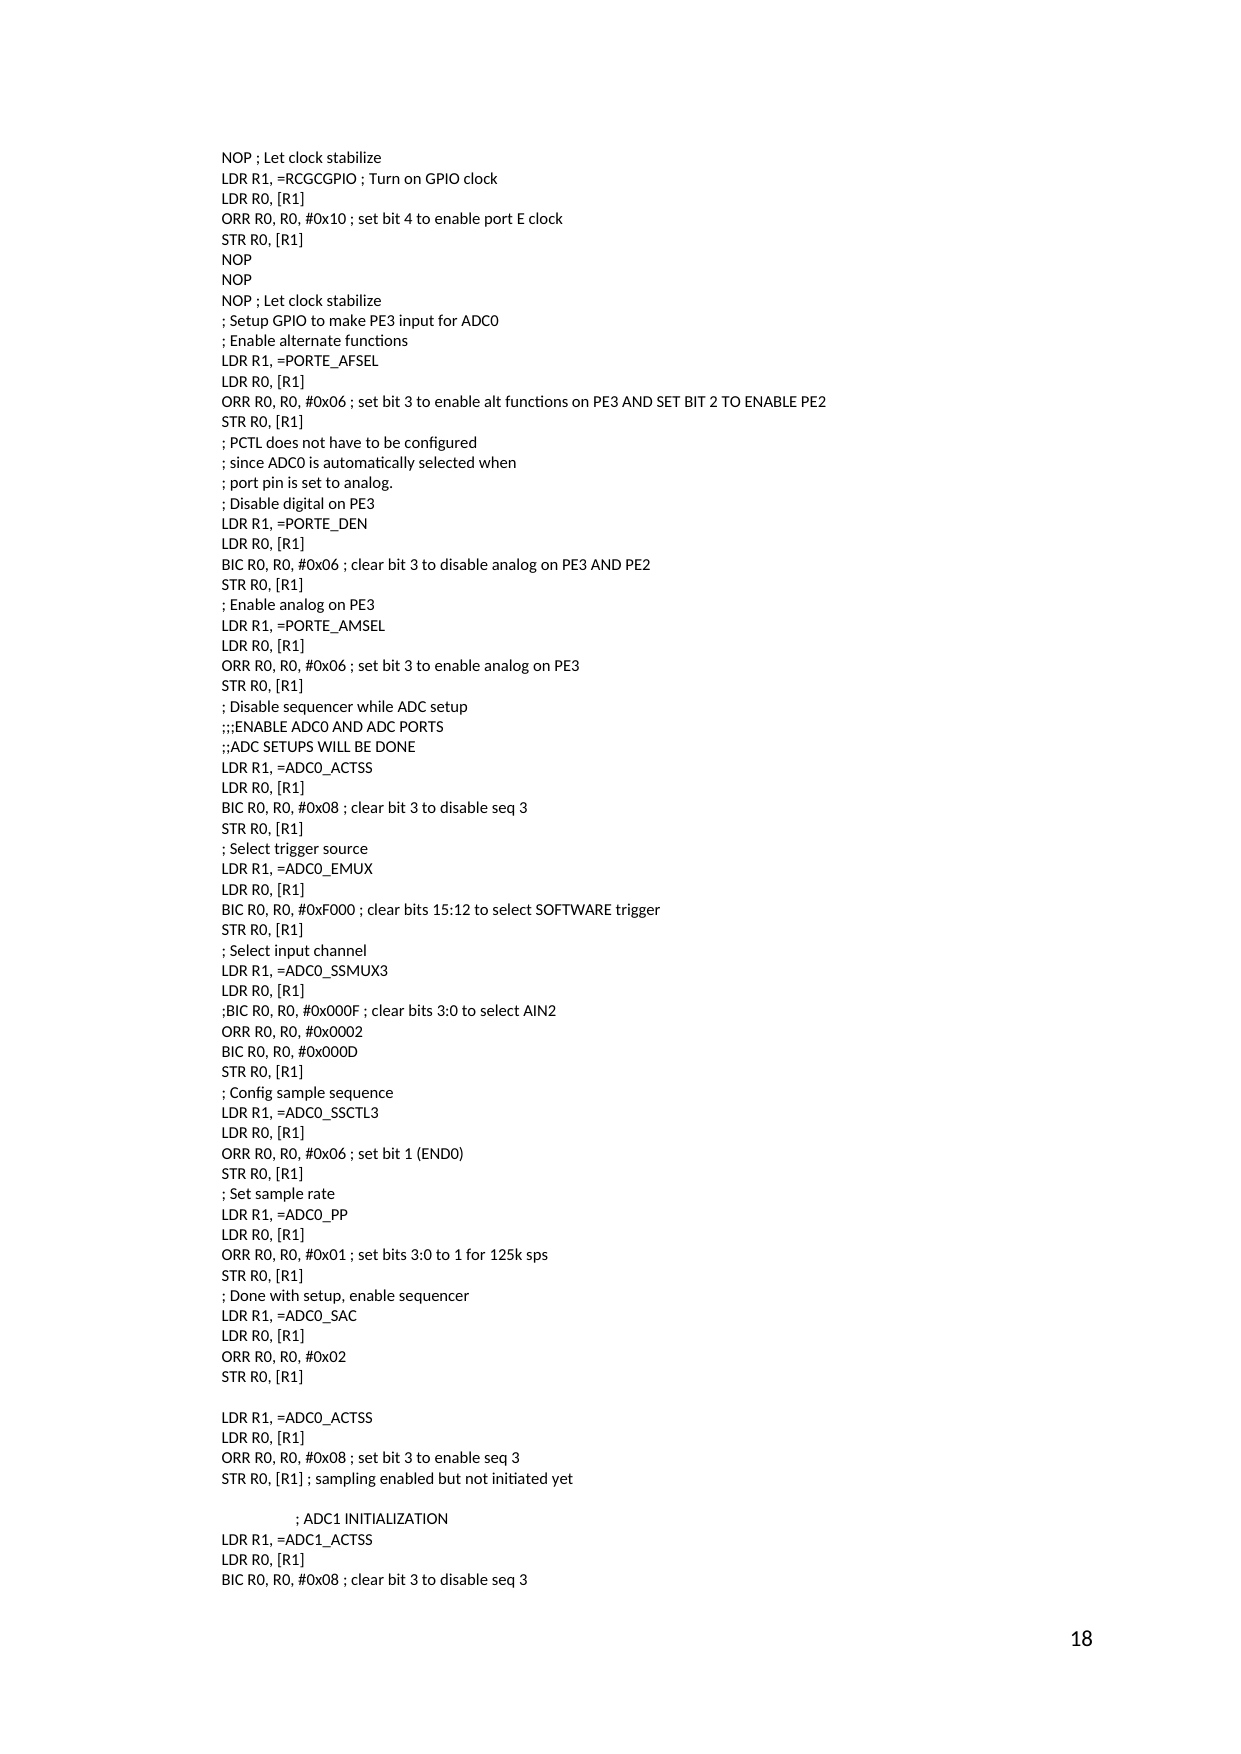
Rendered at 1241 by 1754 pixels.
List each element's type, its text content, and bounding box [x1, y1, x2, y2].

text ; Config sample sequence [148, 1082, 1093, 1102]
text STR R0, [R1] [148, 1265, 1093, 1285]
text ; Setup GPIO to make PE3 input for ADC0 [148, 310, 1093, 330]
text LDR R0, [R1] [148, 635, 1093, 655]
text LDR R0, [R1] [148, 1326, 1093, 1346]
text LDR R1, =PORTE_AMSEL [148, 615, 1093, 635]
text BIC R0, R0, #0x08 ; clear bit 3 to disable seq 3 [148, 798, 1093, 818]
text STR R0, [R1] [148, 229, 1093, 249]
text BIC R0, R0, #0xF000 ; clear bits 15:12 to select SOFTWARE trigger [148, 899, 1093, 919]
text LDR R0, [R1] [148, 980, 1093, 1001]
text LDR R0, [R1] [148, 1123, 1093, 1143]
text LDR R1, =ADC0_SAC [148, 1305, 1093, 1326]
text LDR R1, =ADC0_PP [148, 1204, 1093, 1224]
text LDR R0, [R1] [148, 188, 1093, 208]
text ; Disable digital on PE3 [148, 493, 1093, 513]
text ORR R0, R0, #0x06 ; set bit 3 to enable analog on PE3 [148, 655, 1093, 676]
text LDR R0, [R1] [148, 777, 1093, 798]
text STR R0, [R1] [148, 676, 1093, 696]
text ; Disable sequencer while ADC setup [148, 696, 1093, 716]
text LDR R1, =ADC0_EMUX [148, 858, 1093, 879]
text ; since ADC0 is automatically selected when [148, 452, 1093, 473]
text NOP ; Let clock stabilize [148, 148, 1093, 168]
text ; Select trigger source [148, 838, 1093, 858]
text LDR R1, =ADC1_ACTSS [148, 1529, 1093, 1549]
text STR R0, [R1] [148, 412, 1093, 432]
text ORR R0, R0, #0x06 ; set bit 1 (END0) [148, 1143, 1093, 1163]
text LDR R1, =ADC0_SSCTL3 [148, 1102, 1093, 1123]
text STR R0, [R1] [148, 1366, 1093, 1387]
text ; Enable alternate functions [148, 330, 1093, 351]
text ; Set sample rate [148, 1183, 1093, 1204]
text LDR R0, [R1] [148, 371, 1093, 391]
text STR R0, [R1] ; sampling enabled but not initiated yet [148, 1468, 1093, 1488]
text NOP ; Let clock stabilize [148, 290, 1093, 310]
text LDR R1, =ADC0_ACTSS [148, 1407, 1093, 1427]
text ORR R0, R0, #0x06 ; set bit 3 to enable alt functions on PE3 AND SET BIT 2 TO ENABLE PE2 [148, 391, 1093, 412]
text ORR R0, R0, #0x10 ; set bit 4 to enable port E clock [148, 208, 1093, 229]
text ; PCTL does not have to be configured [148, 432, 1093, 452]
text LDR R1, =ADC0_ACTSS [148, 757, 1093, 777]
text ; port pin is set to analog. [148, 473, 1093, 493]
text BIC R0, R0, #0x08 ; clear bit 3 to disable seq 3 [148, 1569, 1093, 1590]
text ORR R0, R0, #0x01 ; set bits 3:0 to 1 for 125k sps [148, 1244, 1093, 1265]
text LDR R1, =RCGCGPIO ; Turn on GPIO clock [148, 168, 1093, 188]
text STR R0, [R1] [148, 1062, 1093, 1082]
text LDR R0, [R1] [148, 1427, 1093, 1448]
text ; ADC1 INITIALIZATION [148, 1508, 1093, 1529]
text LDR R0, [R1] [148, 533, 1093, 554]
text BIC R0, R0, #0x06 ; clear bit 3 to disable analog on PE3 AND PE2 [148, 554, 1093, 574]
text ; Enable analog on PE3 [148, 594, 1093, 615]
text LDR R1, =ADC0_SSMUX3 [148, 960, 1093, 980]
text LDR R1, =PORTE_AFSEL [148, 351, 1093, 371]
text NOP [148, 269, 1093, 290]
text ORR R0, R0, #0x02 [148, 1346, 1093, 1366]
text ORR R0, R0, #0x0002 [148, 1021, 1093, 1041]
text NOP [148, 249, 1093, 269]
text LDR R0, [R1] [148, 1224, 1093, 1244]
text ; Done with setup, enable sequencer [148, 1285, 1093, 1305]
text STR R0, [R1] [148, 1163, 1093, 1183]
text ;;ADC SETUPS WILL BE DONE [148, 737, 1093, 757]
text ORR R0, R0, #0x08 ; set bit 3 to enable seq 3 [148, 1448, 1093, 1468]
text LDR R0, [R1] [148, 879, 1093, 899]
text LDR R1, =PORTE_DEN [148, 513, 1093, 533]
text ;;;ENABLE ADC0 AND ADC PORTS [148, 716, 1093, 737]
text STR R0, [R1] [148, 919, 1093, 940]
text ;BIC R0, R0, #0x000F ; clear bits 3:0 to select AIN2 [148, 1001, 1093, 1021]
text STR R0, [R1] [148, 818, 1093, 838]
text STR R0, [R1] [148, 574, 1093, 594]
text LDR R0, [R1] [148, 1549, 1093, 1569]
text BIC R0, R0, #0x000D [148, 1041, 1093, 1062]
text ; Select input channel [148, 940, 1093, 960]
